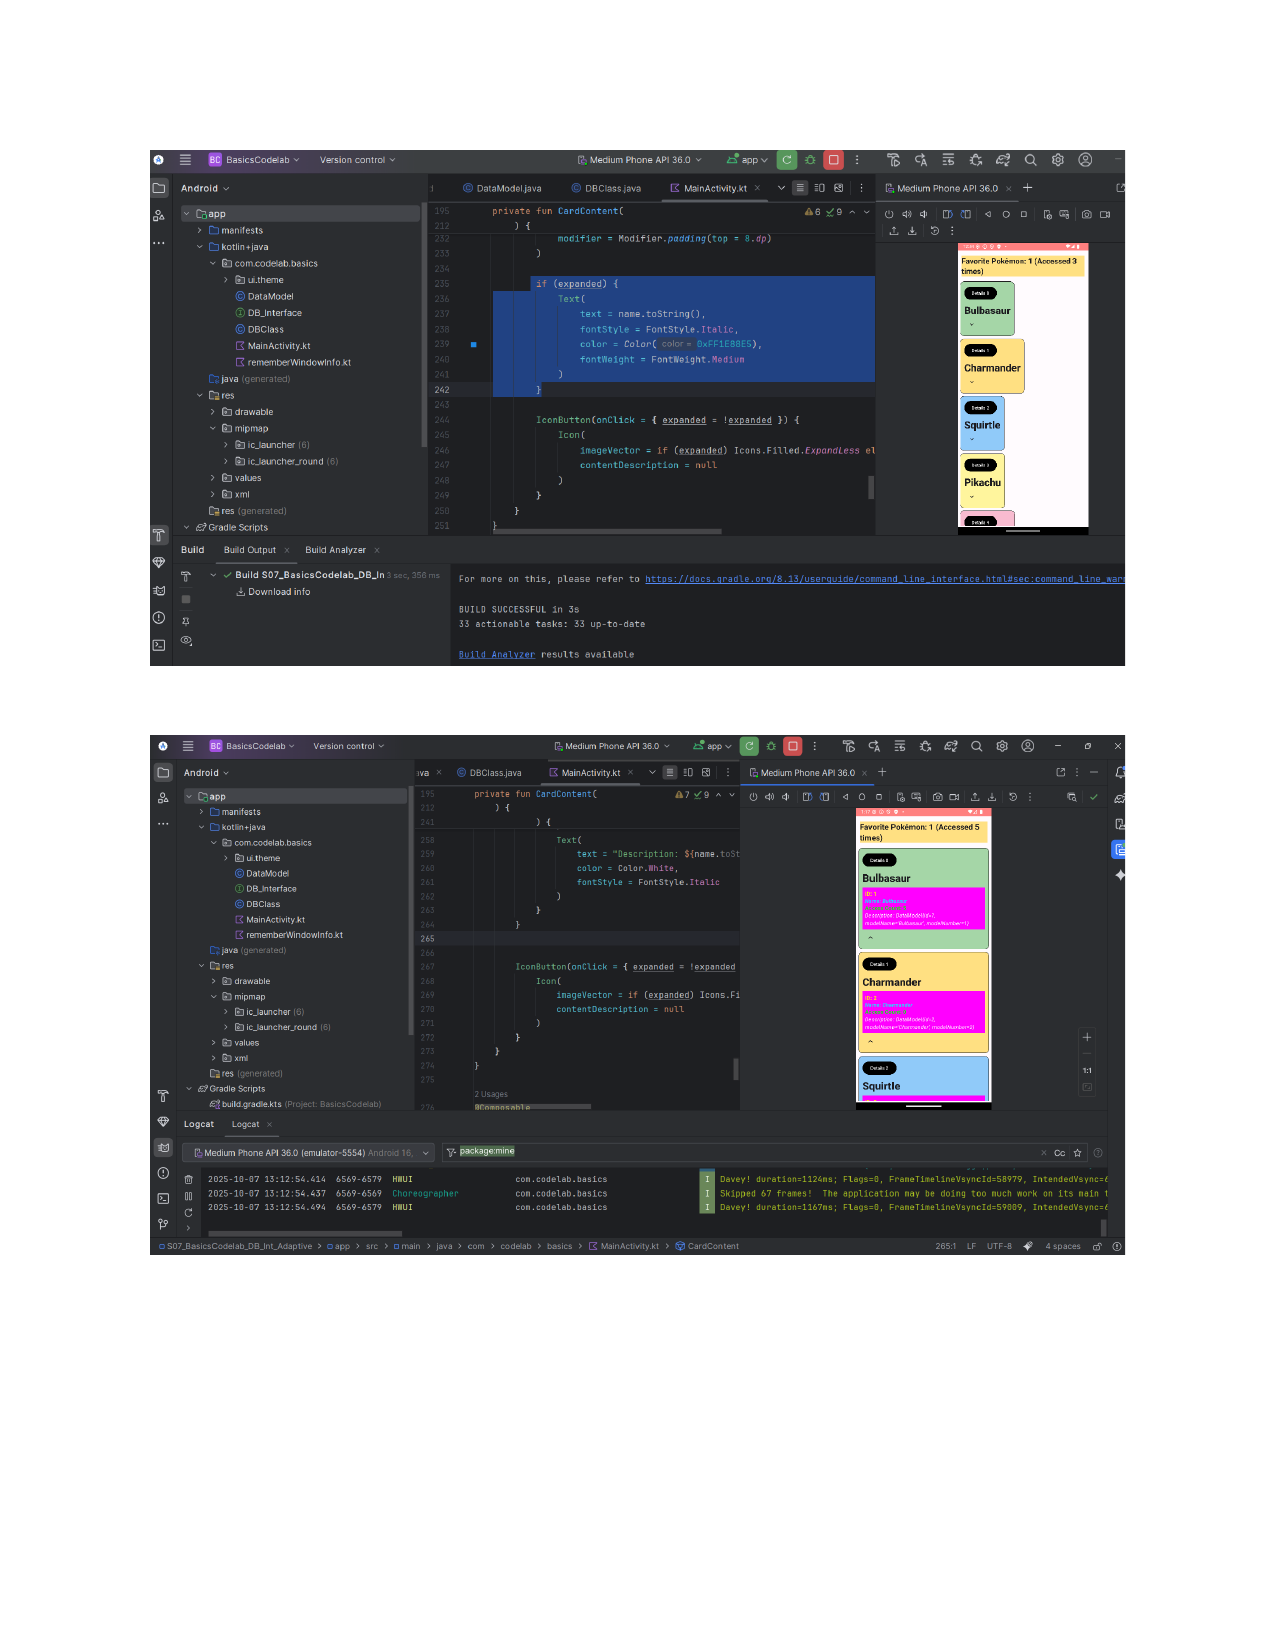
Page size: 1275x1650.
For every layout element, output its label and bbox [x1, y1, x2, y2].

picture [150, 735, 1125, 1255]
picture [150, 150, 1125, 666]
